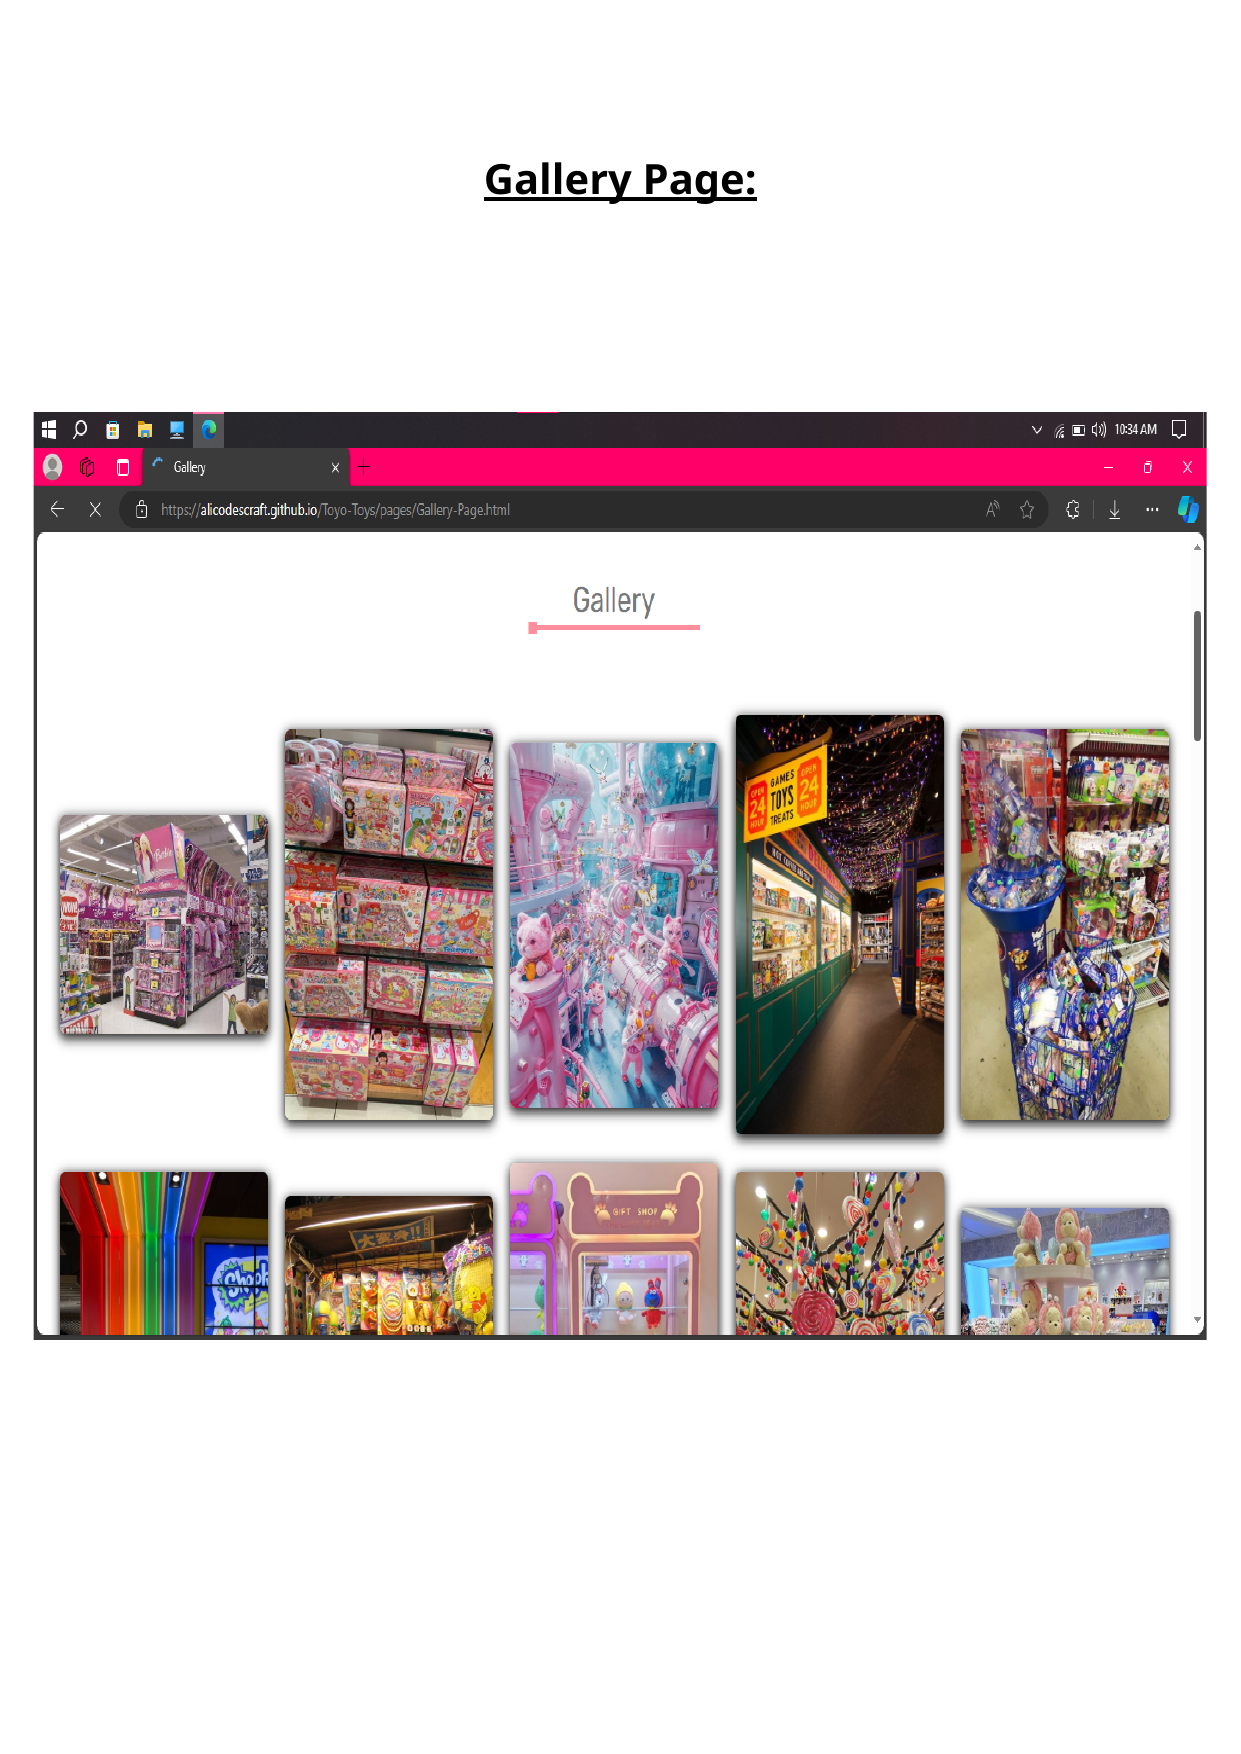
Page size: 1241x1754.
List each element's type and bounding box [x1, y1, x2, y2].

picture [33, 412, 1207, 1340]
